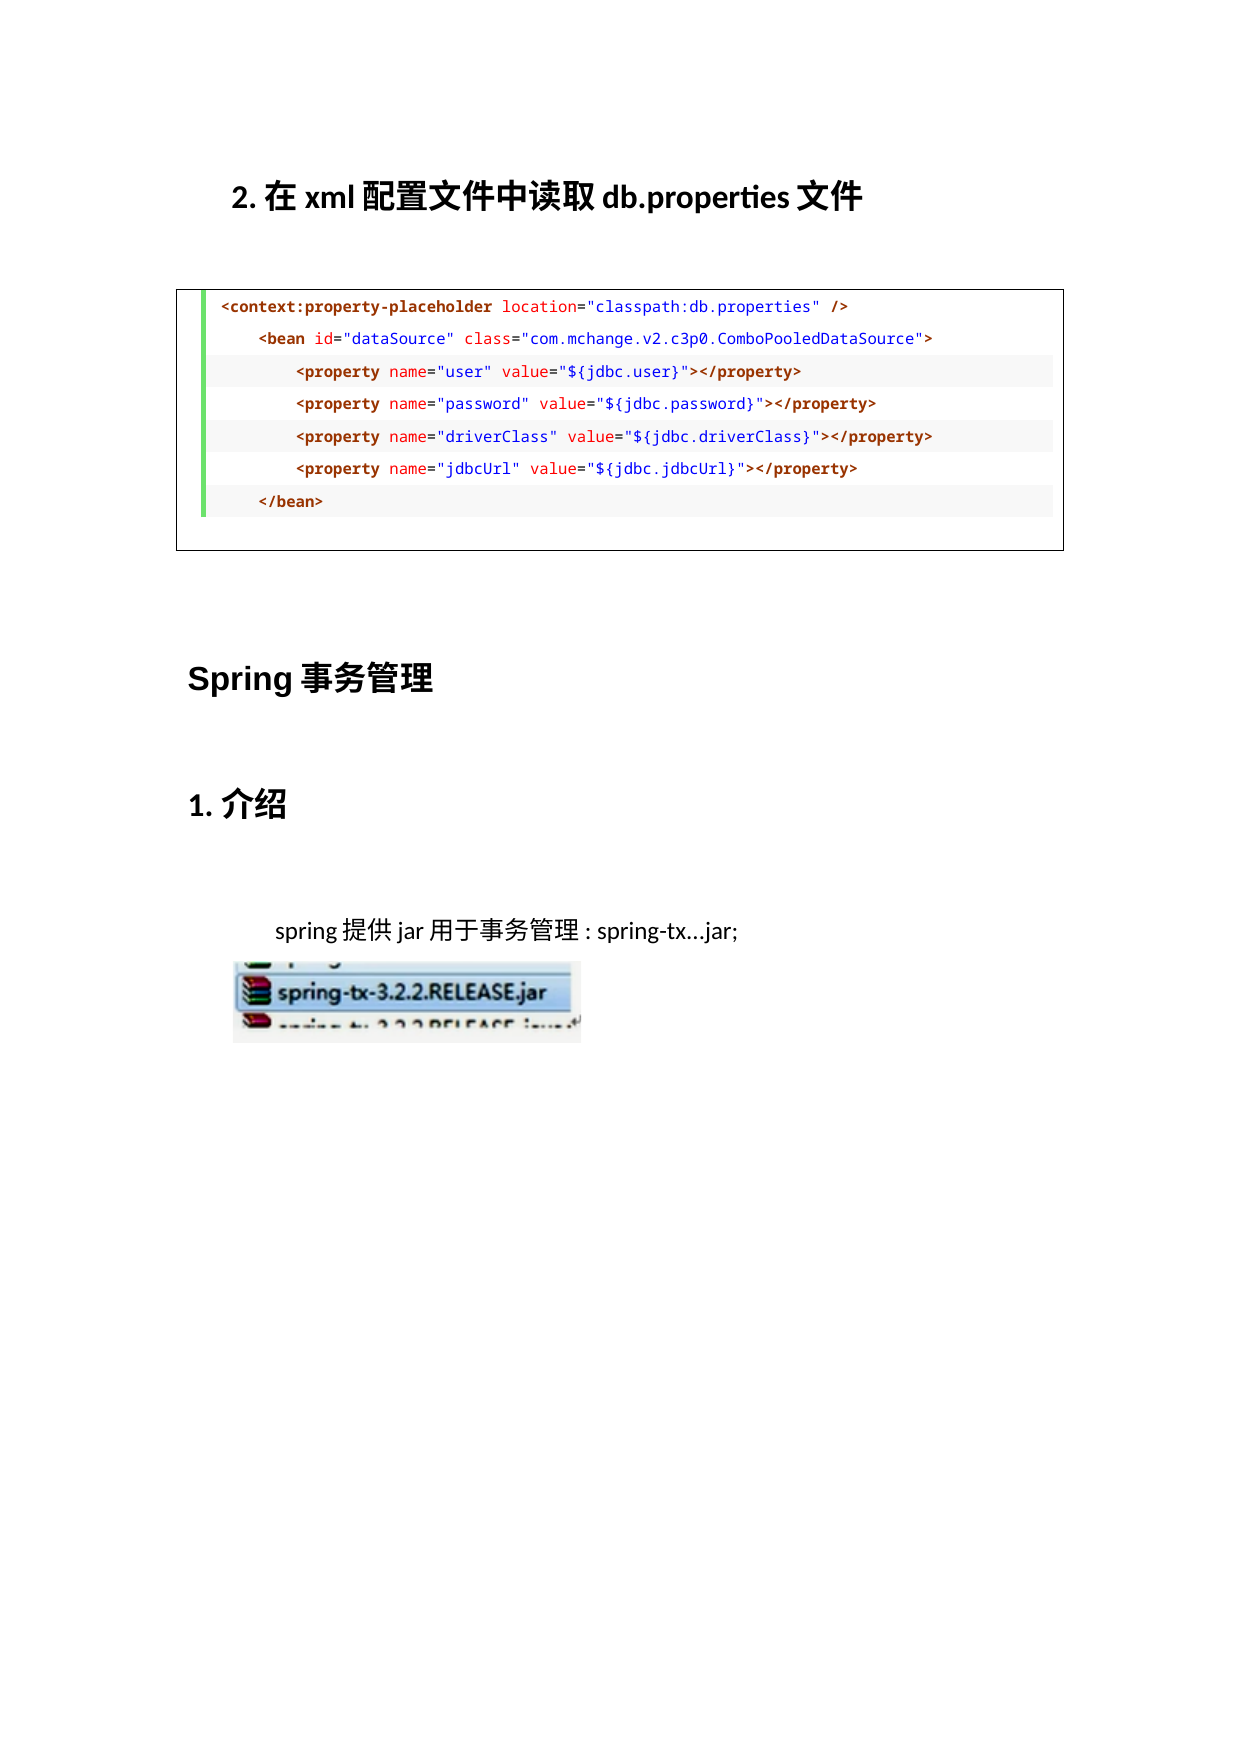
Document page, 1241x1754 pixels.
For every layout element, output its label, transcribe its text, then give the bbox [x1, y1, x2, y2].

subtitle 1. 介绍 [187, 770, 1053, 835]
picture [232, 961, 582, 1043]
table_header <context:property-placeholder location="classpath:db.properties" /> <bean id="dataSource" class="com.mchange.v2.c3p0.ComboPooledDataSource"> <property name="user" value="${jdbc.user}"></property> <property name="password" value="${jdbc.password}"></property> <property name="driverClass" value="${jdbc.driverClass}"></property> <property name="jdbcUrl" value="${jdbc.jdbcUrl}"></property> </bean> [177, 290, 1063, 550]
text spring提供jar用于事务管理 : spring-tx...jar; [231, 896, 1053, 961]
subtitle Spring事务管理 [187, 643, 1053, 708]
subtitle 2. 在xml配置文件中读取db.properties文件 [231, 162, 1053, 227]
